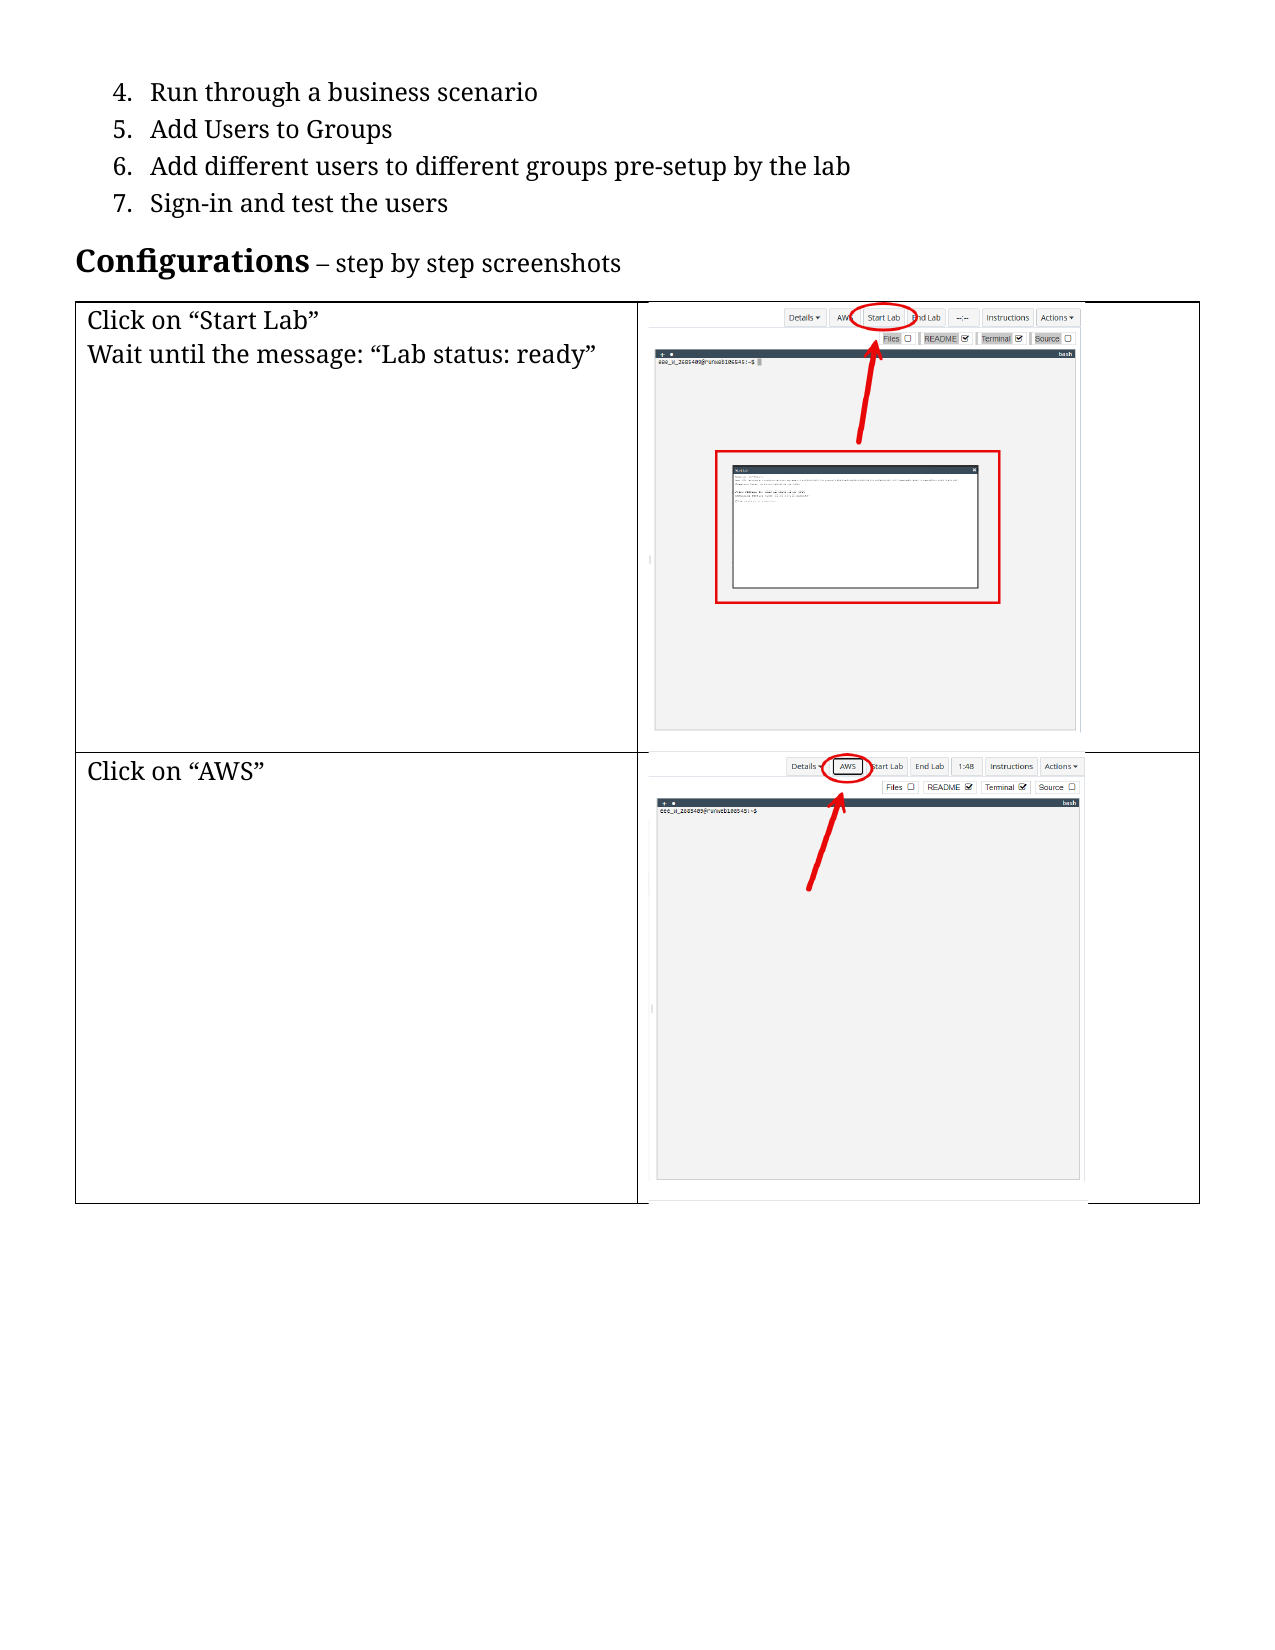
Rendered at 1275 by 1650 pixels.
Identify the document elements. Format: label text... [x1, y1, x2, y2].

table_cell [1089, 753, 1199, 1203]
list Sign-in and test the users [112, 185, 1200, 219]
table_header [638, 303, 648, 752]
list Add different users to different groups pre-setup by the lab [112, 148, 1200, 183]
table_cell [638, 753, 648, 1203]
table_cell Click on “AWS” [76, 753, 637, 1203]
table_header [1086, 303, 1199, 752]
list Add Users to Groups [112, 112, 1200, 146]
list Run through a business scenario [112, 75, 1200, 109]
picture [648, 302, 1089, 1204]
text Configurations – step by step screenshots [75, 239, 1200, 281]
table_header Click on “Start Lab” Wait until the message: “Lab status: ready” [76, 303, 637, 752]
